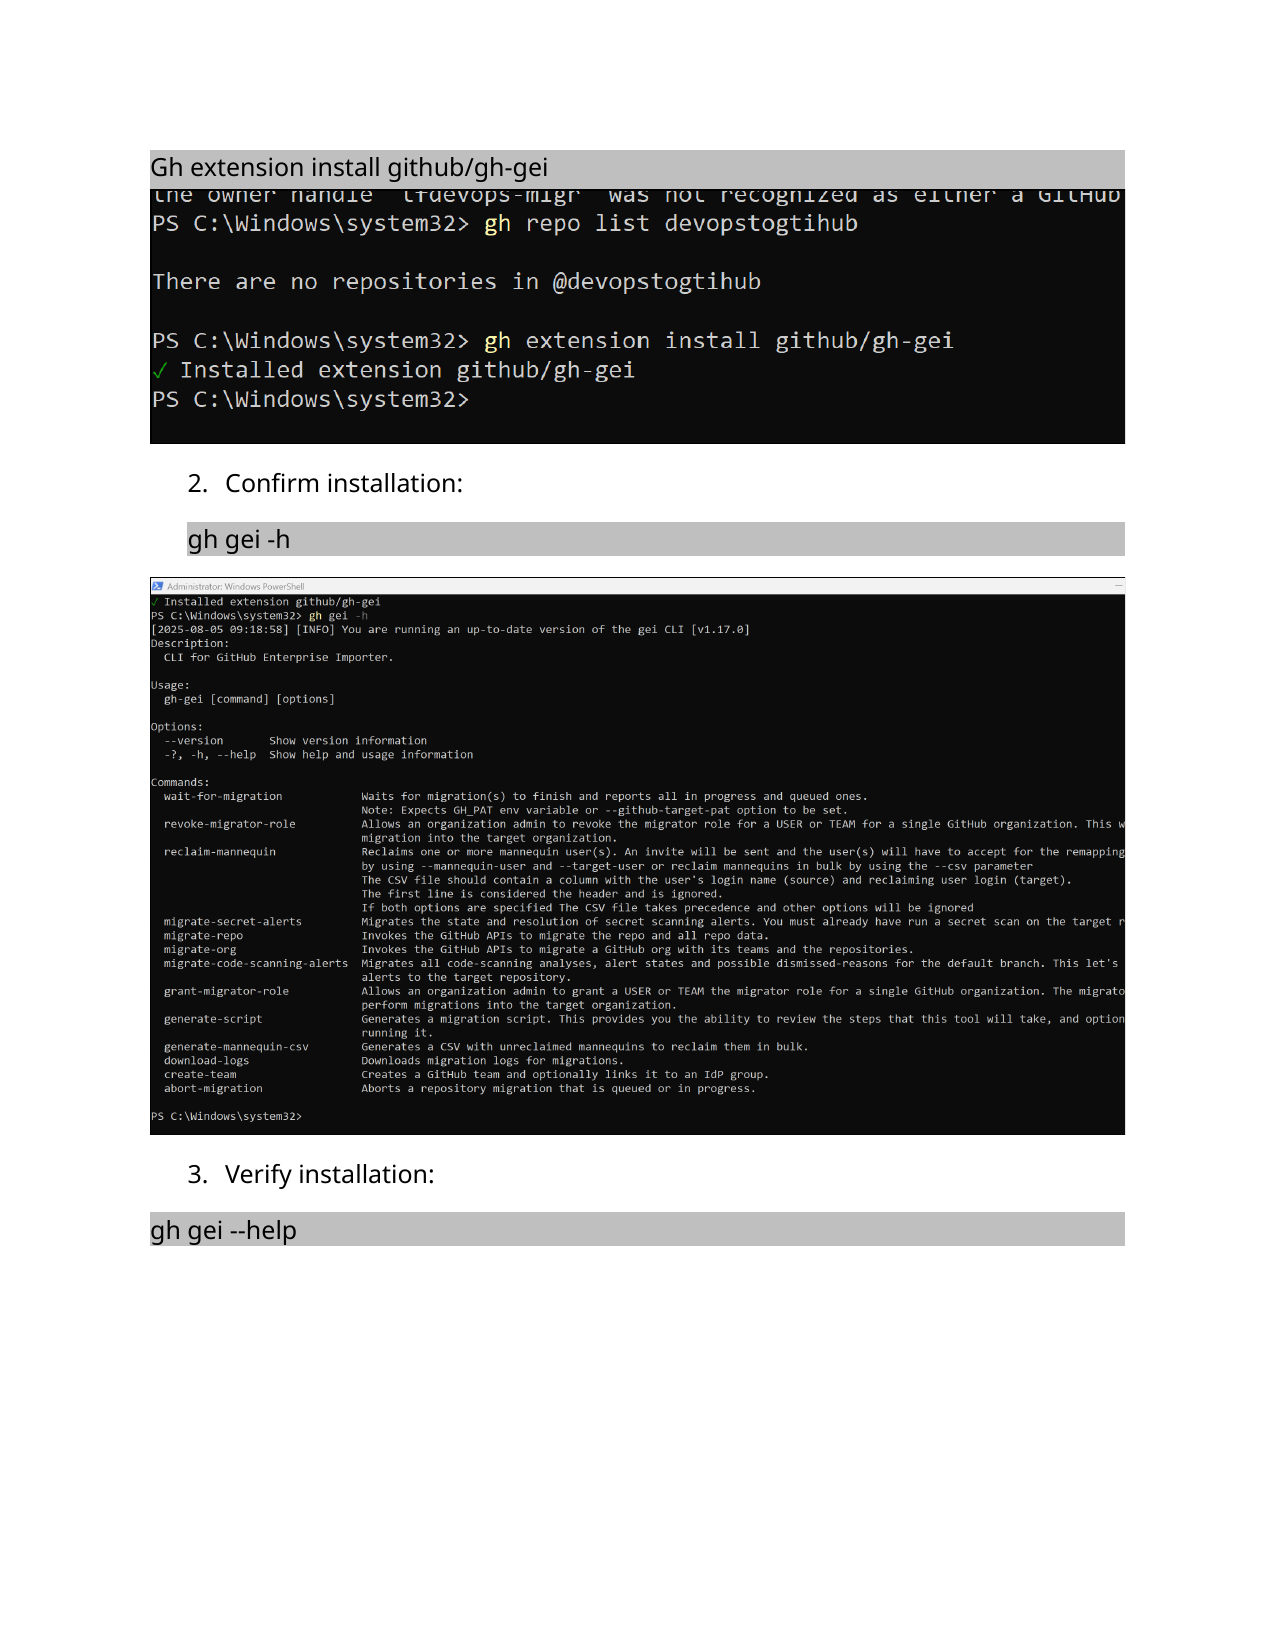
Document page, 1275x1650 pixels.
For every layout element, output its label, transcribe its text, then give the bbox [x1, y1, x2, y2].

picture [150, 577, 1125, 1135]
list Confirm installation: [187, 466, 1125, 500]
text gh gei -h [187, 522, 1125, 556]
text gh gei --help [150, 1212, 1125, 1246]
picture [150, 189, 1125, 444]
list Verify installation: [187, 1157, 1125, 1191]
text Gh extension install github/gh-gei [150, 150, 1125, 189]
